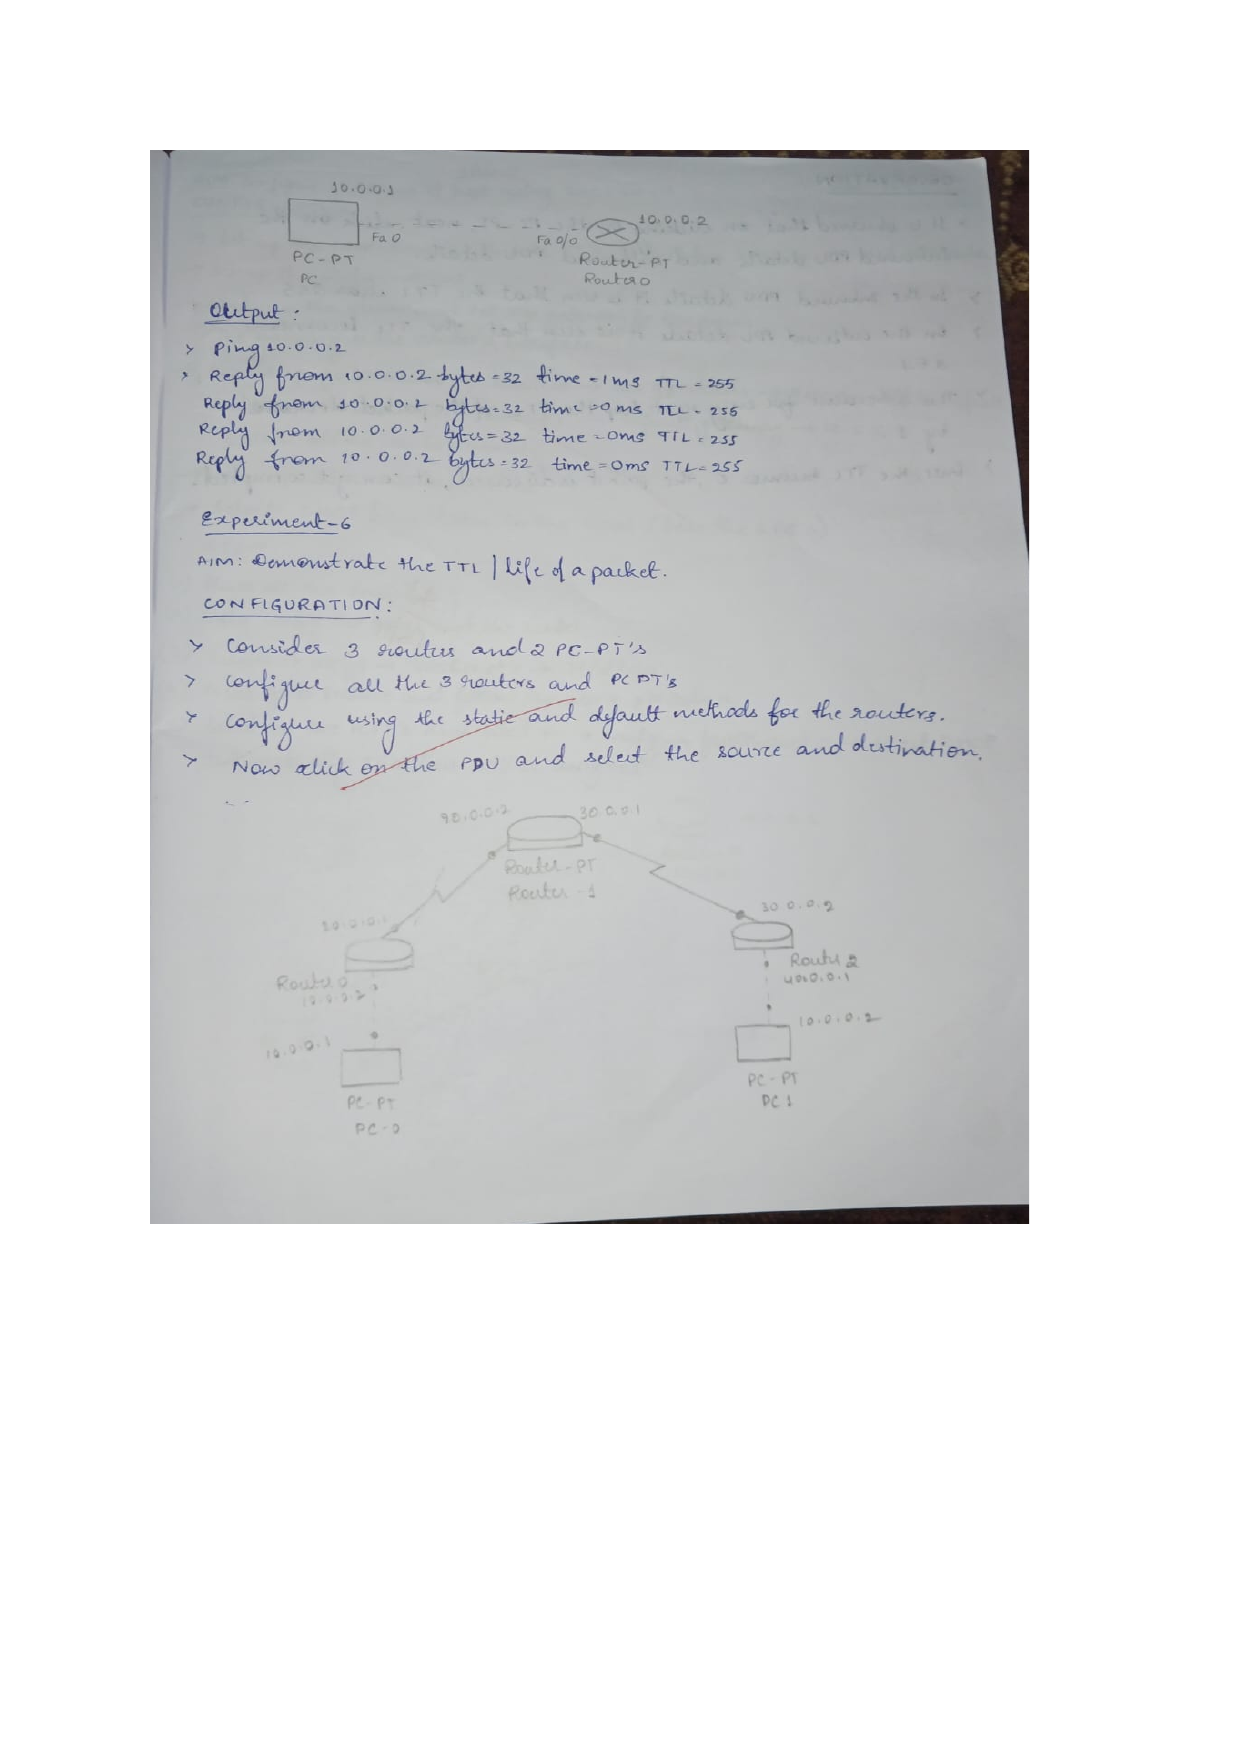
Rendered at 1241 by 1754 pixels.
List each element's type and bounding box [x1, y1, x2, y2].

picture [150, 150, 1030, 1224]
